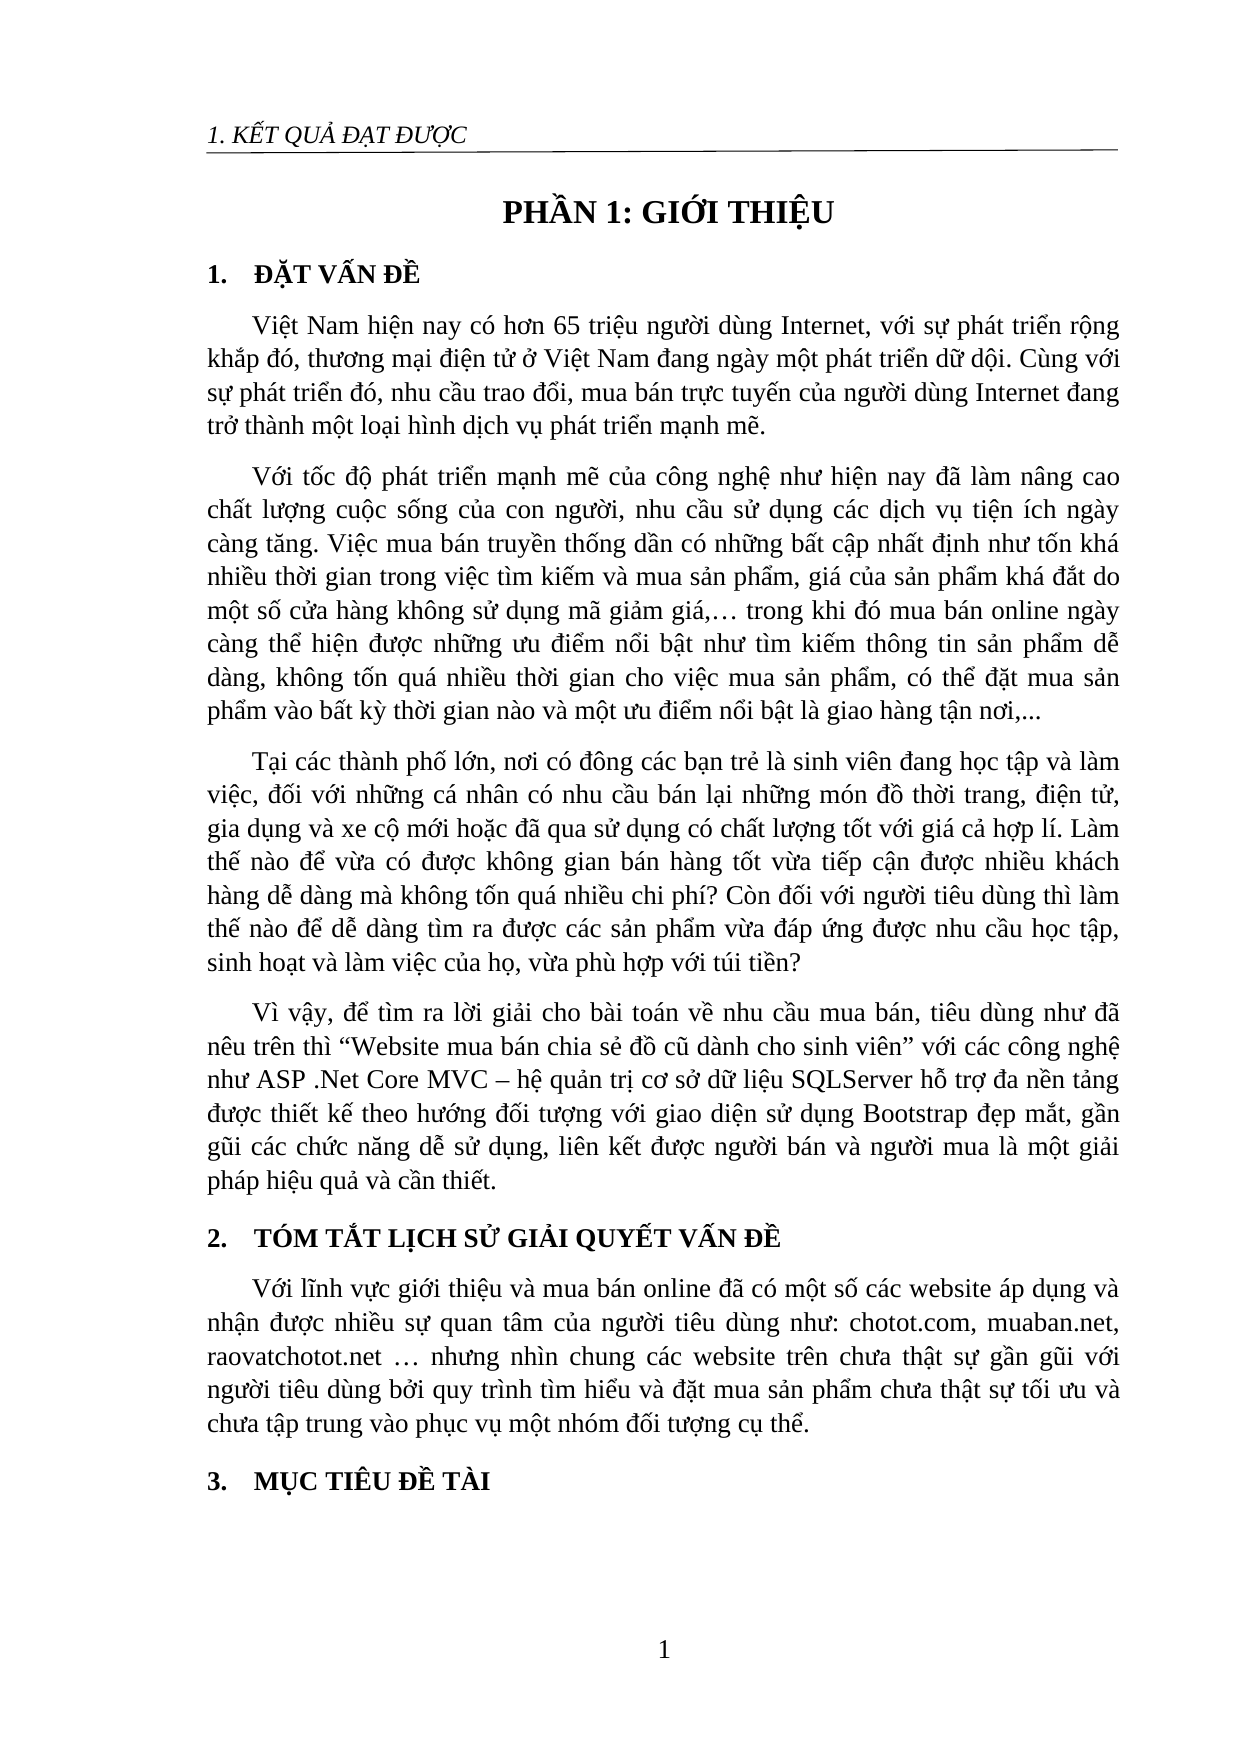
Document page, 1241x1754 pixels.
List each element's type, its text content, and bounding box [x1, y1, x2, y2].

text Tại các thành phố lớn, nơi có đông các bạn trẻ là sinh viên đang học tập và làm việc, đối với những cá nhân có nhu cầu bán lại những món đồ thời trang, điện tử, gia dụng và xe cộ mới hoặc đã qua sử dụng có chất lượng tốt với giá cả hợp lí. Làm thế nào để vừa có được không gian bán hàng tốt vừa tiếp cận được nhiều khách hàng dễ dàng mà không tốn quá nhiều chi phí? Còn đối với người tiêu dùng thì làm thế nào để dễ dàng tìm ra được các sản phẩm vừa đáp ứng được nhu cầu học tập, sinh hoạt và làm việc của họ, vừa phù hợp với túi tiền? [207, 745, 1121, 977]
text Vì vậy, để tìm ra lời giải cho bài toán về nhu cầu mua bán, tiêu dùng như đã nêu trên thì “Website mua bán chia sẻ đồ cũ dành cho sinh viên” với các công nghệ như ASP .Net Core MVC – hệ quản trị cơ sở dữ liệu SQLServer hỗ trợ đa nền tảng được thiết kế theo hướng đối tượng với giao diện sử dụng Bootstrap đẹp mắt, gần gũi các chức năng dễ sử dụng, liên kết được người bán và người mua là một giải pháp hiệu quả và cần thiết. [207, 996, 1121, 1195]
subtitle MỤC TIÊU ĐỀ TÀI [207, 1465, 1121, 1496]
subtitle PHẦN 1: GIỚI THIỆU [207, 192, 1121, 231]
subtitle ĐẶT VẤN ĐỀ [207, 259, 1121, 290]
text Với tốc độ phát triển mạnh mẽ của công nghệ như hiện nay đã làm nâng cao chất lượng cuộc sống của con người, nhu cầu sử dụng các dịch vụ tiện ích ngày càng tăng. Việc mua bán truyền thống dần có những bất cập nhất định như tốn khá nhiều thời gian trong việc tìm kiếm và mua sản phẩm, giá của sản phẩm khá đắt do một số cửa hàng không sử dụng mã giảm giá,… trong khi đó mua bán online ngày càng thể hiện được những ưu điểm nổi bật như tìm kiếm thông tin sản phẩm dễ dàng, không tốn quá nhiều thời gian cho việc mua sản phẩm, có thể đặt mua sản phẩm vào bất kỳ thời gian nào và một ưu điểm nổi bật là giao hàng tận nơi,... [207, 460, 1121, 726]
subtitle TÓM TẮT LỊCH SỬ GIẢI QUYẾT VẤN ĐỀ [207, 1222, 1121, 1253]
text Với lĩnh vực giới thiệu và mua bán online đã có một số các website áp dụng và nhận được nhiều sự quan tâm của người tiêu dùng như: chotot.com, muaban.net, raovatchotot.net … nhưng nhìn chung các website trên chưa thật sự gần gũi với người tiêu dùng bởi quy trình tìm hiểu và đặt mua sản phẩm chưa thật sự tối ưu và chưa tập trung vào phục vụ một nhóm đối tượng cụ thể. [207, 1273, 1121, 1438]
text Việt Nam hiện nay có hơn 65 triệu người dùng Internet, với sự phát triển rộng khắp đó, thương mại điện tử ở Việt Nam đang ngày một phát triển dữ dội. Cùng với sự phát triển đó, nhu cầu trao đổi, mua bán trực tuyến của người dùng Internet đang trở thành một loại hình dịch vụ phát triển mạnh mẽ. [207, 309, 1121, 441]
